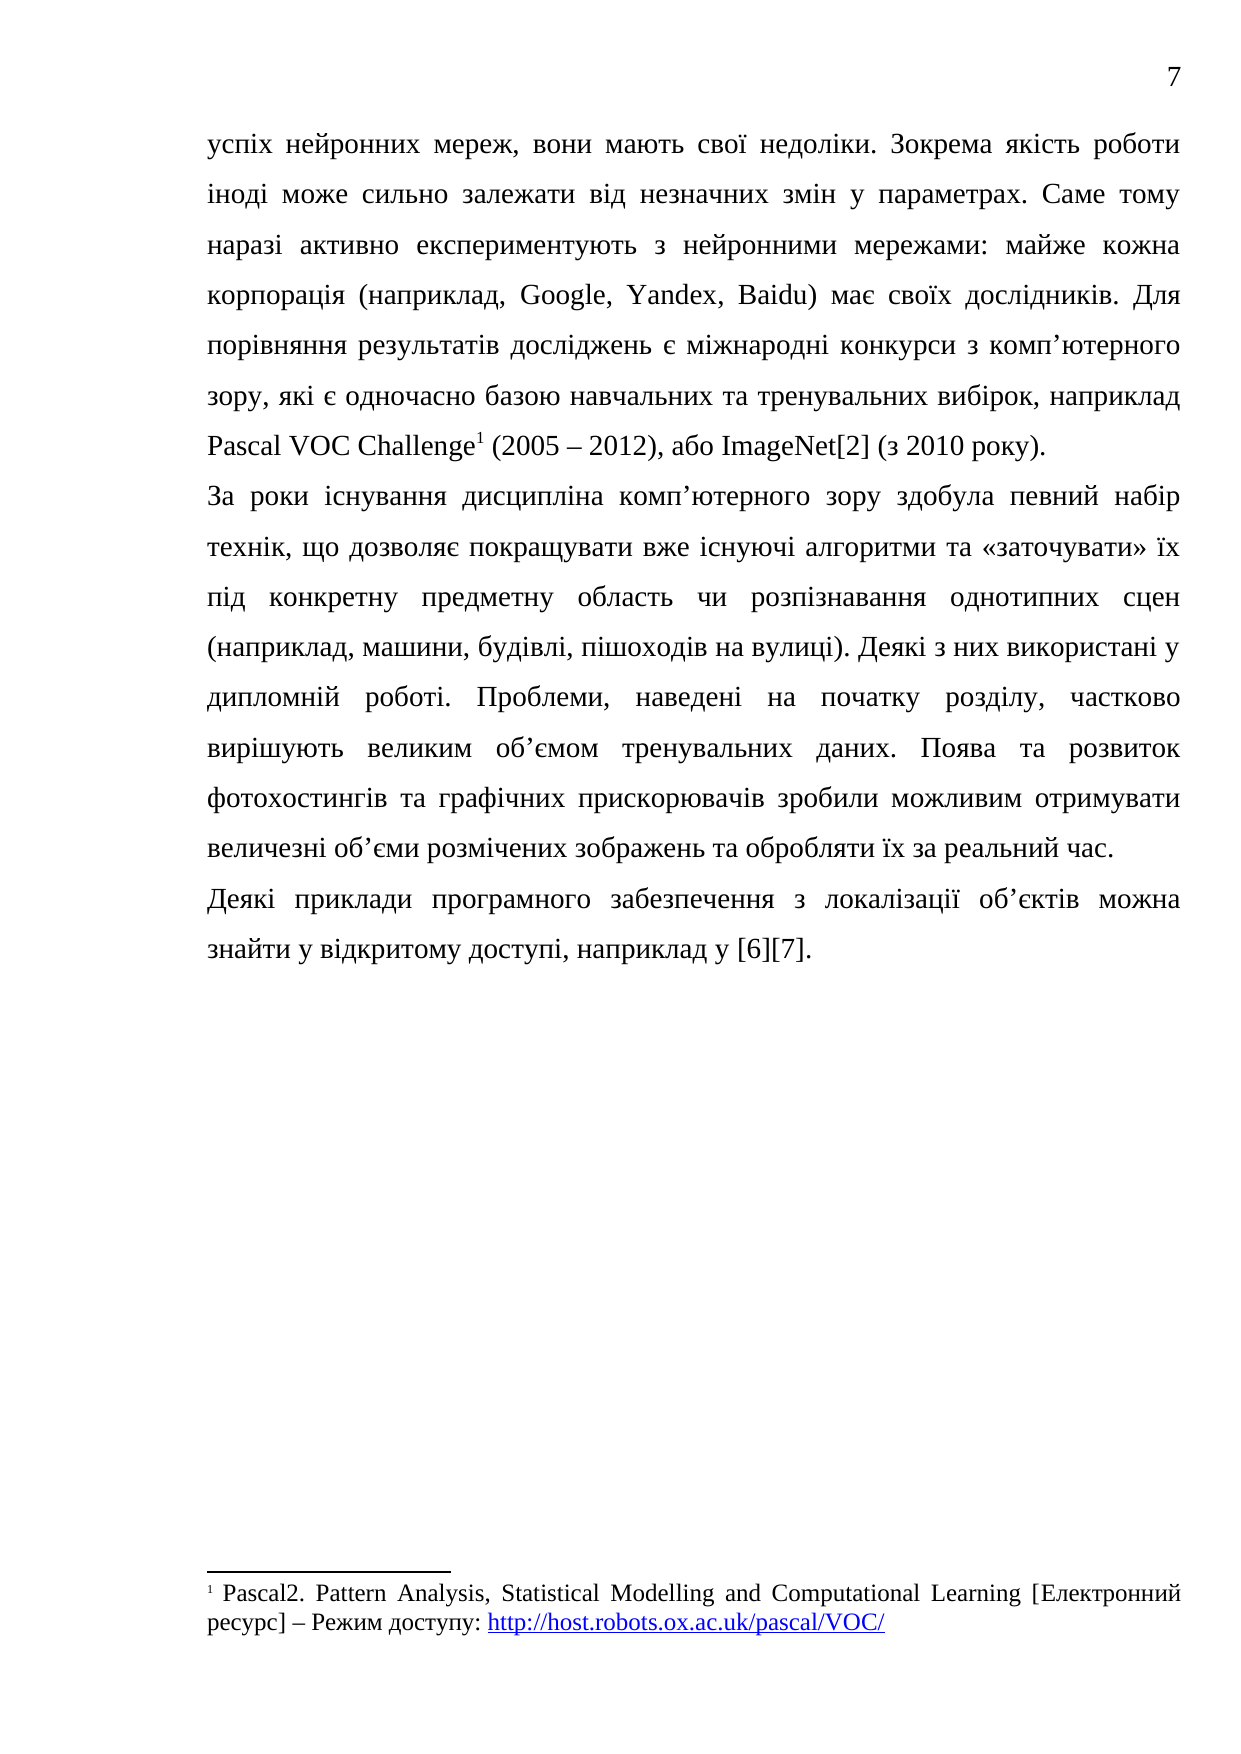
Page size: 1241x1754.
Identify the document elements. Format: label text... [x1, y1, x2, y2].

text Деякі приклади програмного забезпечення з локалізації об’єктів можна знайти у відкритому доступі, наприклад у [6][7]. [207, 881, 1181, 965]
text За роки існування дисципліна комп’ютерного зору здобула певний набір технік, що дозволяє покращувати вже існуючі алгоритми та «заточувати» їх під конкретну предметну область чи розпізнавання однотипних сцен (наприклад, машини, будівлі, пішоходів на вулиці). Деякі з них використані у дипломній роботі. Проблеми, наведені на початку розділу, частково вирішують великим об’ємом тренувальних даних. Поява та розвиток фотохостингів та графічних прискорювачів зробили можливим отримувати величезні об’єми розмічених зображень та обробляти їх за реальний час. [207, 478, 1181, 864]
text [207, 126, 1181, 462]
